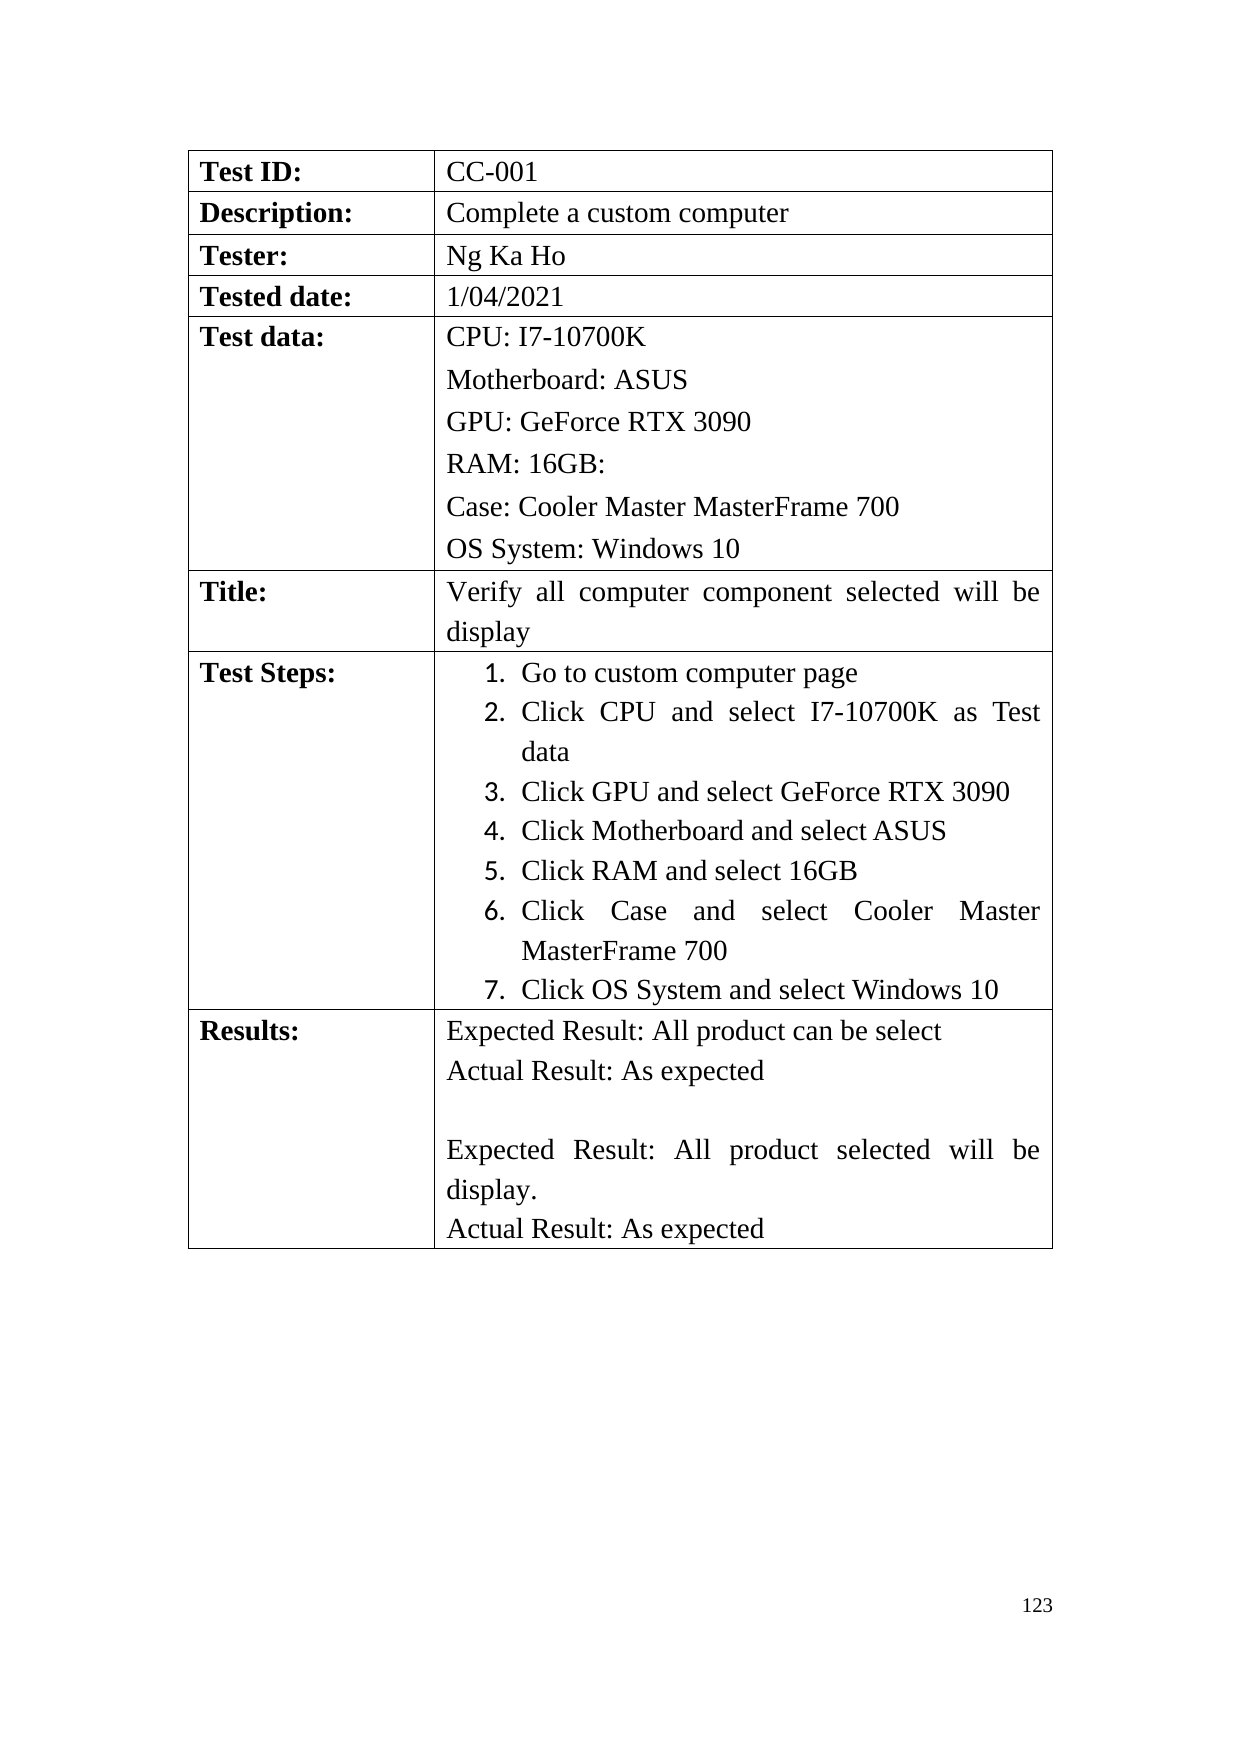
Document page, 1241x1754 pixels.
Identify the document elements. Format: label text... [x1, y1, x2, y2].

table_cell Title: [189, 571, 434, 651]
table_cell Expected Result: All product can be select Actual Result: As expected Expected Result: All product selected will be display. Actual Result: As expected [435, 1010, 1052, 1248]
table_cell Tester: [189, 235, 434, 275]
table_cell Description: [189, 192, 434, 234]
table_header Test ID: [189, 151, 434, 191]
table_header CC-001 [435, 151, 1052, 191]
table_cell Ng Ka Ho [435, 235, 1052, 275]
table_cell Complete a custom computer [435, 192, 1052, 234]
table_cell Tested date: [189, 276, 434, 316]
table_cell CPU: I7-10700K Motherboard: ASUS GPU: GeForce RTX 3090 RAM: 16GB: Case: Cooler Master MasterFrame 700 OS System: Windows 10 [435, 317, 1052, 570]
table_cell Results: [189, 1010, 434, 1248]
table_cell 1/04/2021 [435, 276, 1052, 316]
table_cell Test Steps: [189, 652, 434, 1009]
table_cell Go to custom computer page Click CPU and select I7-10700K as Test data Click GPU and select GeForce RTX 3090 Click Motherboard and select ASUS Click RAM and select 16GB Click Case and select Cooler Master MasterFrame 700 Click OS System and select Windows 10 [435, 652, 1052, 1009]
table_cell Test data: [189, 317, 434, 570]
table_cell Verify all computer component selected will be display [435, 571, 1052, 651]
